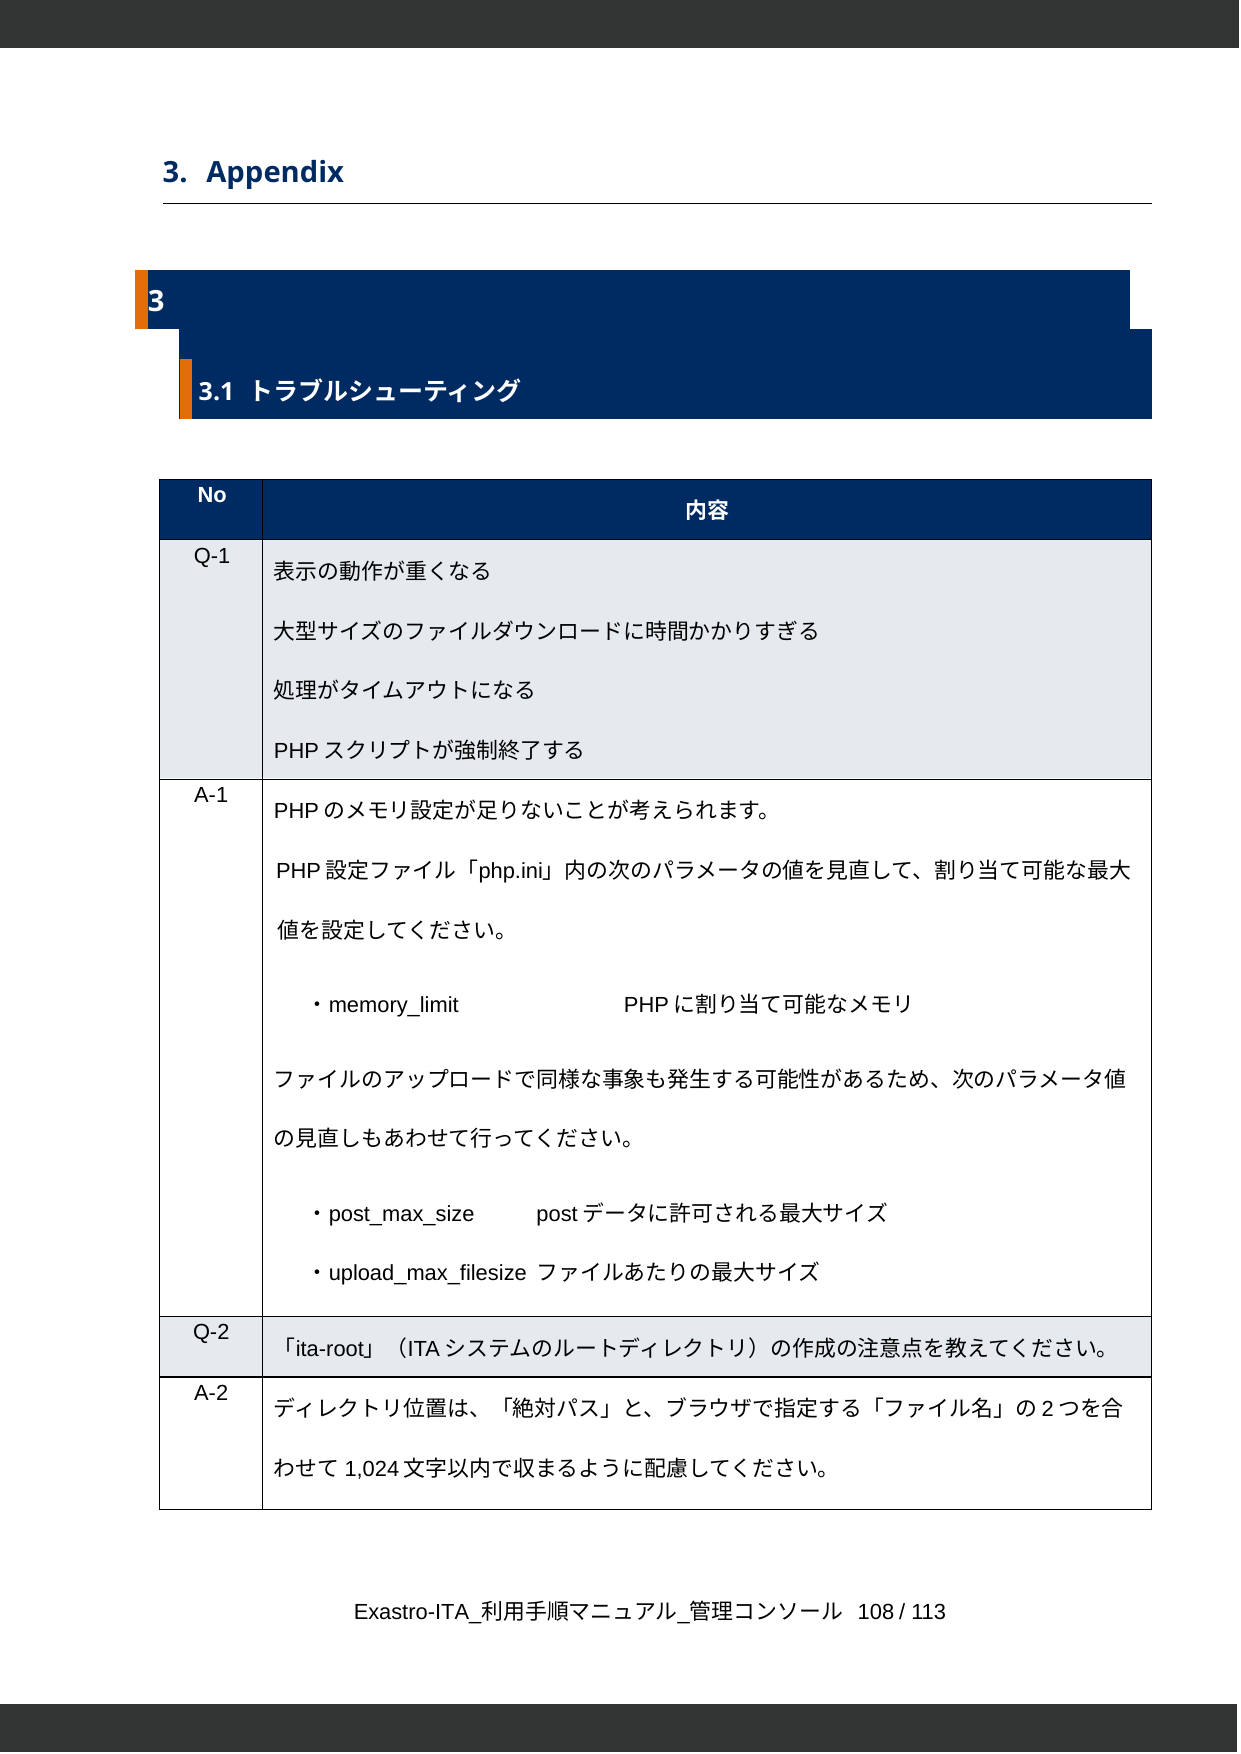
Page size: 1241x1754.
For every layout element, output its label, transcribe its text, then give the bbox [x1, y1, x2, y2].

picture [0, 1704, 1237, 1752]
table_cell 表示の動作が重くなる 大型サイズのファイルダウンロードに時間かかりすぎる 処理がタイムアウトになる PHPスクリプトが強制終了する [263, 540, 1151, 778]
table_cell A-1 [160, 780, 262, 1316]
picture [0, 0, 1239, 48]
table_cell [263, 1378, 1151, 1508]
subtitle Appendix [162, 142, 1152, 204]
table_cell A-2 [160, 1378, 262, 1508]
table_cell Q-1 [160, 540, 262, 778]
table_cell PHPのメモリ設定が足りないことが考えられます。 PHP設定ファイル「php.ini」内の次のパラメータの値を見直して、割り当て可能な最大値を設定してください。 ・memory_limit PHPに割り当て可能なメモリ ファイルのアップロードで同様な事象も発生する可能性があるため、次のパラメータ値の見直しもあわせて行ってください。 ・post_max_size postデータに許可される最大サイズ ・upload_max_filesize ファイルあたりの最大サイズ [263, 780, 1151, 1316]
table_header No [160, 480, 262, 539]
table_cell Q-2 [160, 1317, 262, 1376]
table_cell 「ita-root」（ITAシステムのルートディレクトリ）の作成の注意点を教えてください。 [263, 1317, 1151, 1376]
table_header 内容 [263, 480, 1151, 539]
subtitle トラブルシューティング [192, 359, 1152, 419]
